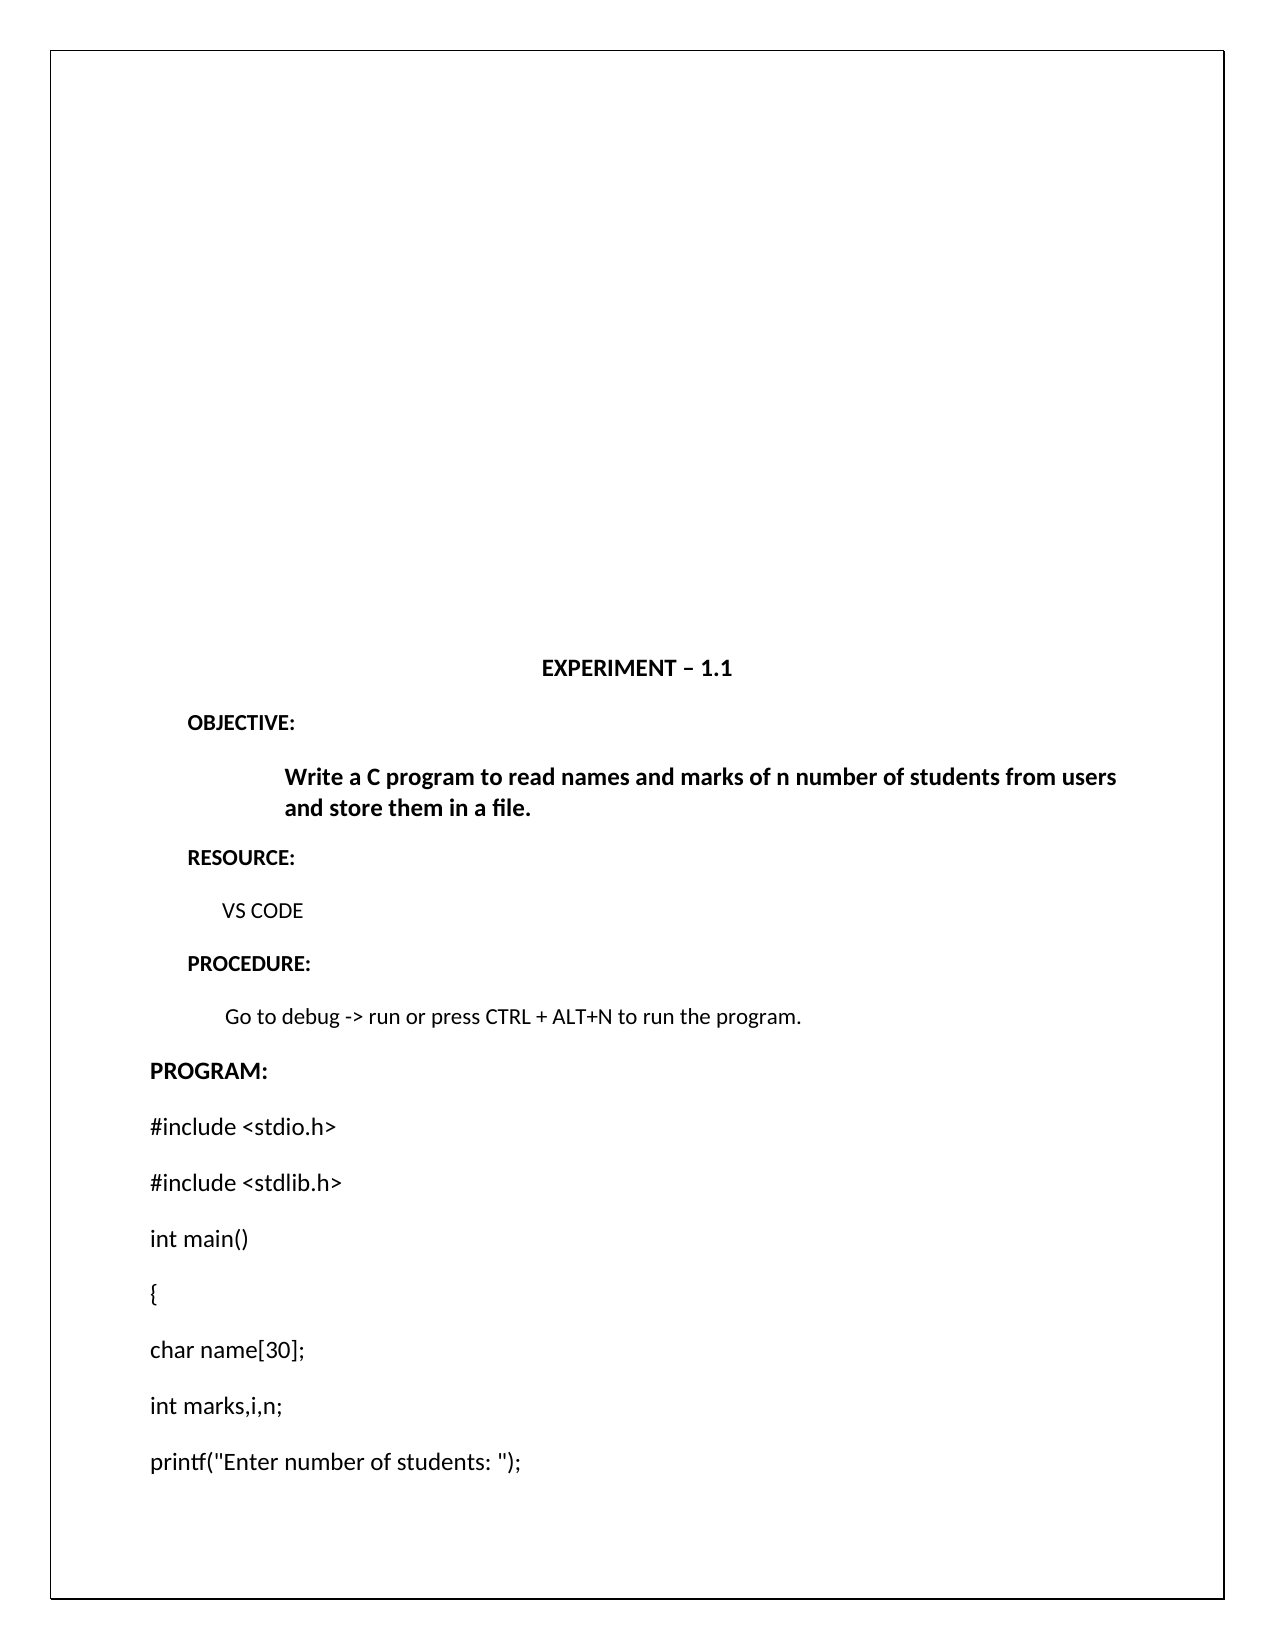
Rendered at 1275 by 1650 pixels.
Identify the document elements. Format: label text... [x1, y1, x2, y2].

text char name[30]; [150, 1334, 1124, 1365]
text #include <stdio.h> [150, 1111, 1124, 1142]
list OBJECTIVE: [150, 708, 1124, 736]
text PROGRAM: [150, 1055, 1124, 1086]
text printf("Enter number of students: "); [150, 1446, 1124, 1477]
list RESOURCE: [150, 843, 1124, 871]
list PROCEDURE: [150, 949, 1124, 977]
text EXPERIMENT – 1.1 [150, 652, 1124, 683]
text int main() [150, 1223, 1124, 1253]
text VS CODE [150, 896, 1124, 924]
text #include <stdlib.h> [150, 1167, 1124, 1197]
text Write a C program to read names and marks of n number of students from users and store them in a file. [284, 761, 1124, 822]
text { [150, 1279, 1124, 1309]
text Go to debug -> run or press CTRL + ALT+N to run the program. [225, 1002, 1124, 1030]
text int marks,i,n; [150, 1390, 1124, 1421]
